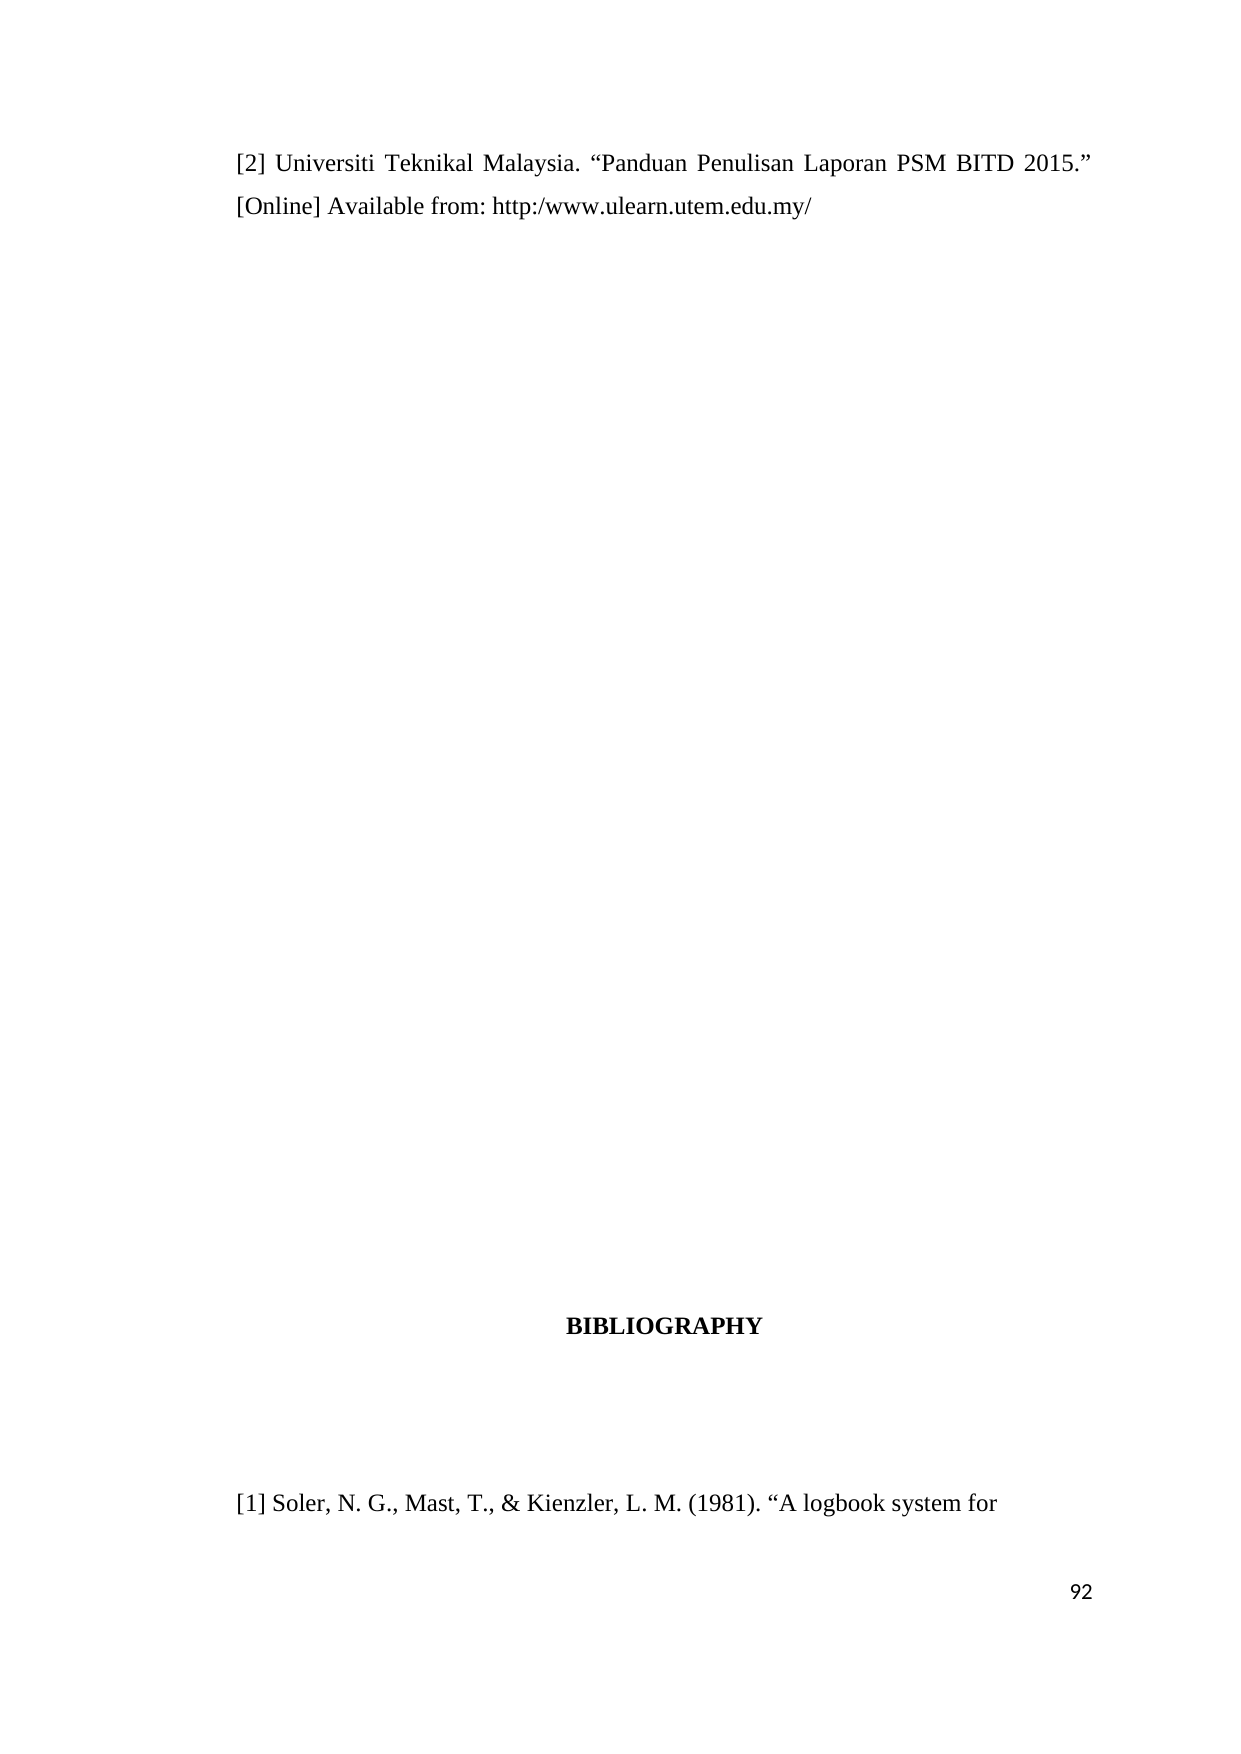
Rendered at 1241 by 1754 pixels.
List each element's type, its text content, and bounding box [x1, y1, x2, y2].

text [2] Universiti Teknikal Malaysia. “Panduan Penulisan Laporan PSM BITD 2015.” [Online] Available from: http:/www.ulearn.utem.edu.my/ [236, 148, 1092, 219]
text [1] Soler, N. G., Mast, T., & Kienzler, L. M. (1981). “A logbook system for [236, 1488, 1094, 1517]
text BIBLIOGRAPHY [236, 1311, 1092, 1339]
